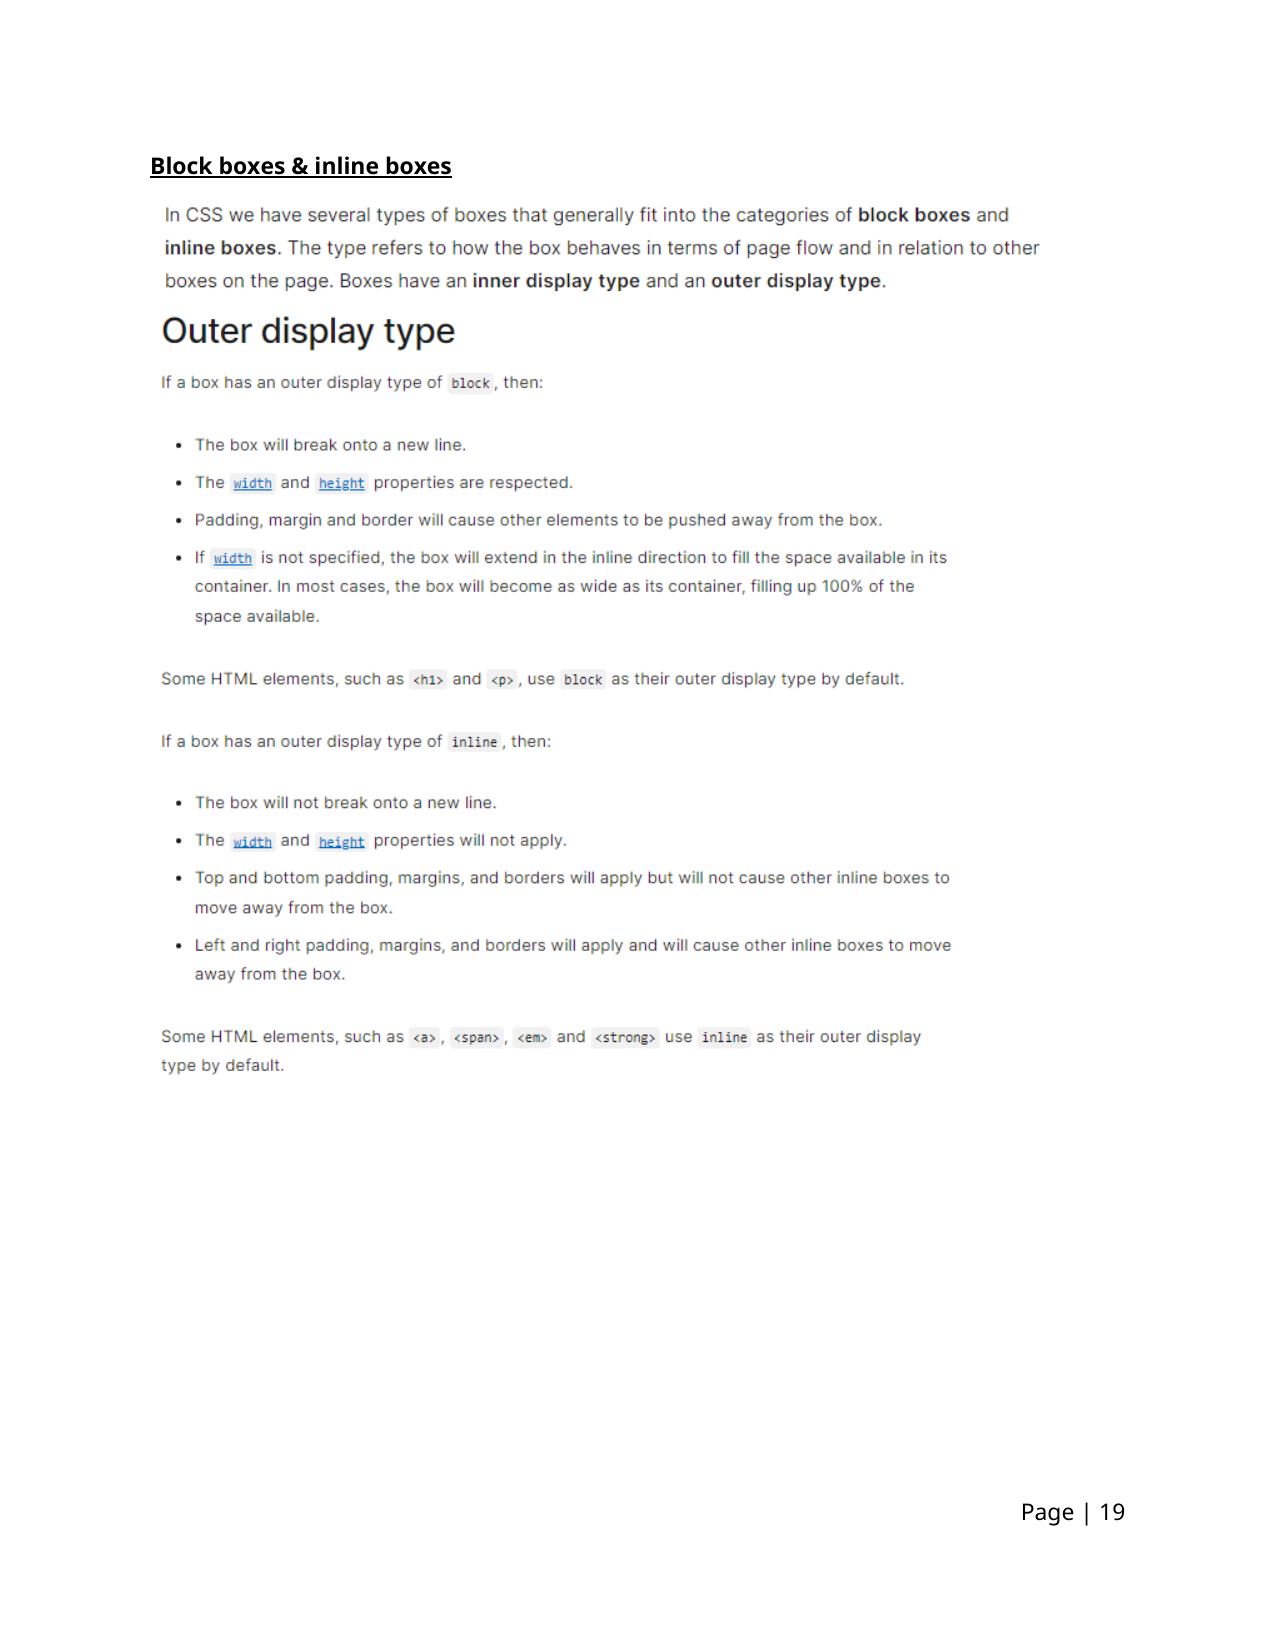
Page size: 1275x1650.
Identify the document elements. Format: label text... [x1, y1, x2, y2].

picture [150, 313, 954, 1076]
picture [150, 200, 1050, 295]
text Block boxes & inline boxes [150, 150, 1125, 181]
